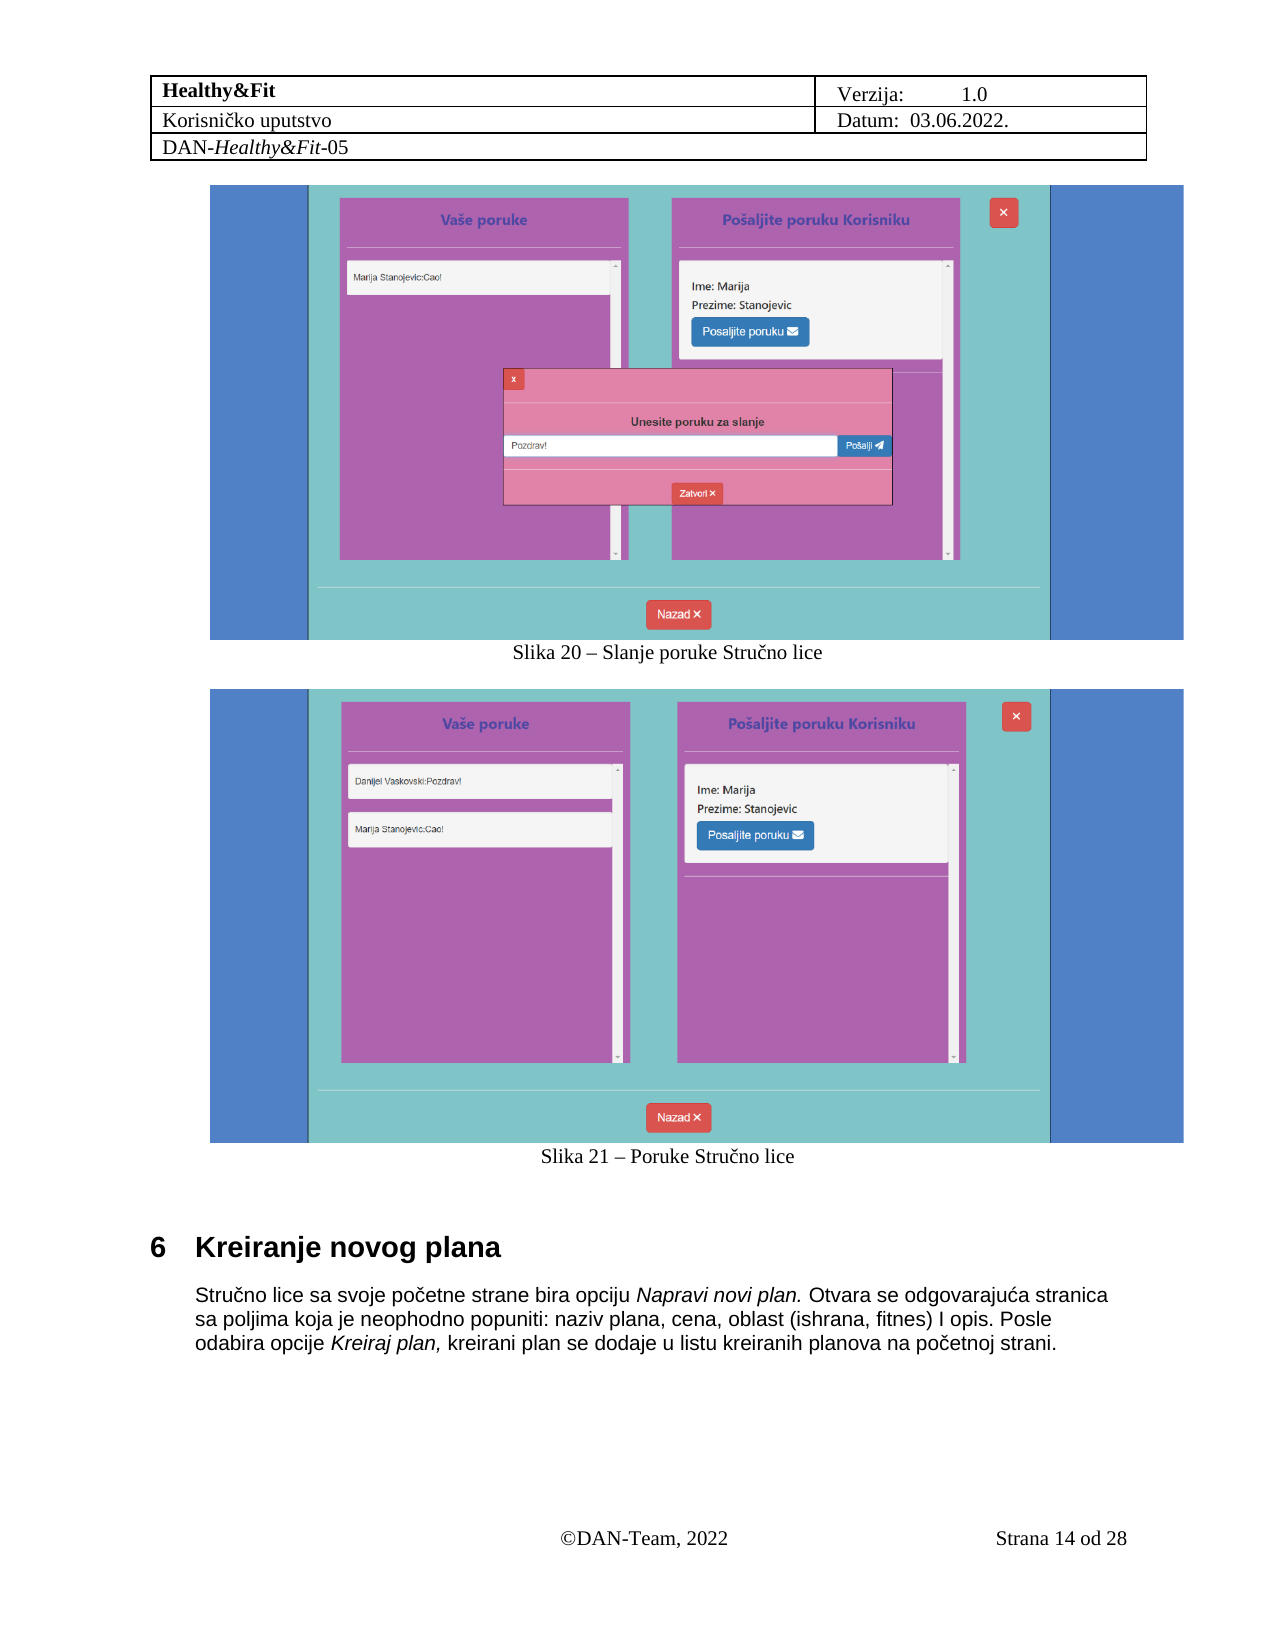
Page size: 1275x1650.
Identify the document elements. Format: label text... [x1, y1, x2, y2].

text Slika 21 – Poruke Stručno lice [210, 1143, 1125, 1168]
picture [210, 185, 1184, 640]
picture [210, 689, 1184, 1143]
text Stručno lice sa svoje početne strane bira opciju Napravi novi plan. Otvara se odgovarajuća stranica sa poljima koja je neophodno popuniti: naziv plana, cena, oblast (ishrana, fitnes) I opis. Posle odabira opcije Kreiraj plan, kreirani plan se dodaje u listu kreiranih planova na početnoj strani. [195, 1283, 1125, 1354]
subtitle Kreiranje novog plana [150, 1230, 1125, 1264]
text Slika 20 – Slanje poruke Stručno lice [210, 640, 1125, 664]
